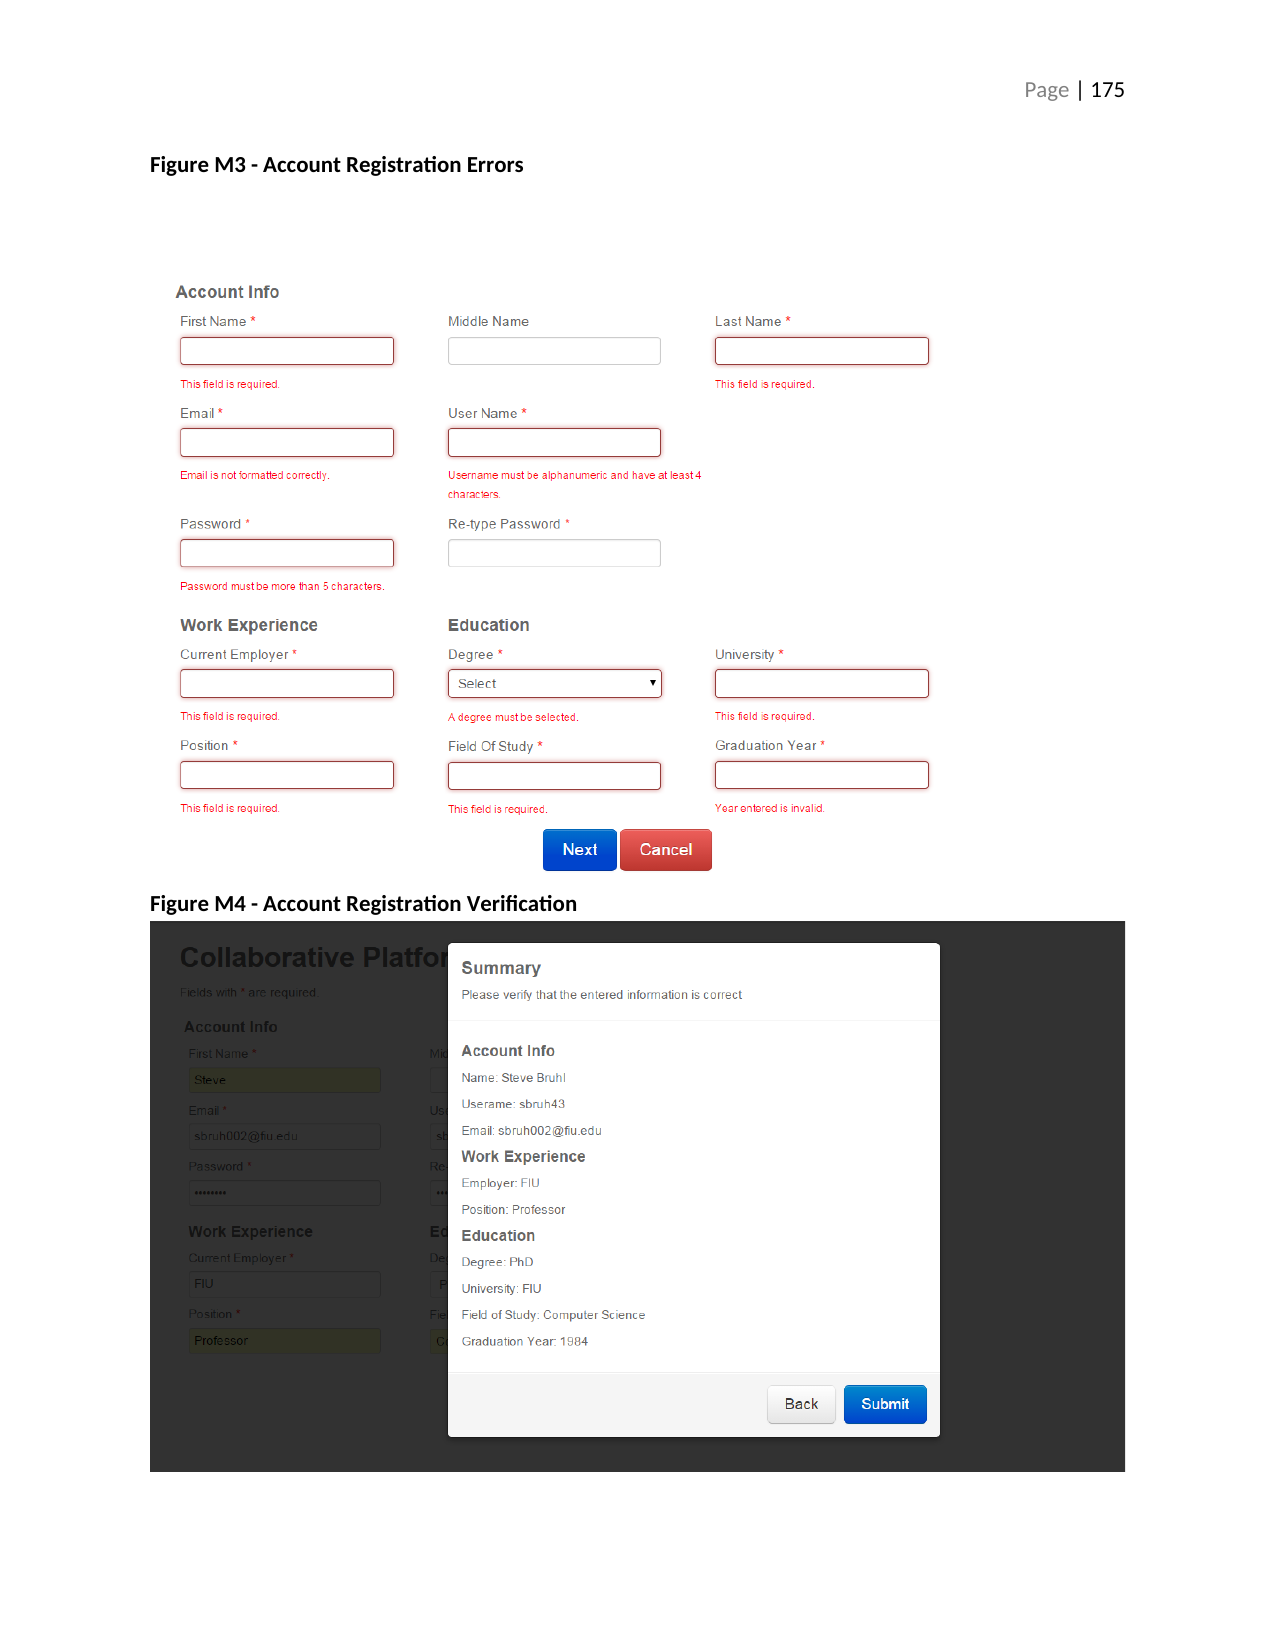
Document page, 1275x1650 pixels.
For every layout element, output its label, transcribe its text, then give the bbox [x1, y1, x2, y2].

text Figure M3 - Account Registration ErrorsFigure M4 - Account Registration Verification [150, 150, 1125, 270]
text Figure M3 - Account Registration ErrorsFigure M4 - Account Registration Verification [150, 885, 1125, 921]
picture [150, 270, 1125, 885]
picture [150, 921, 1125, 1472]
